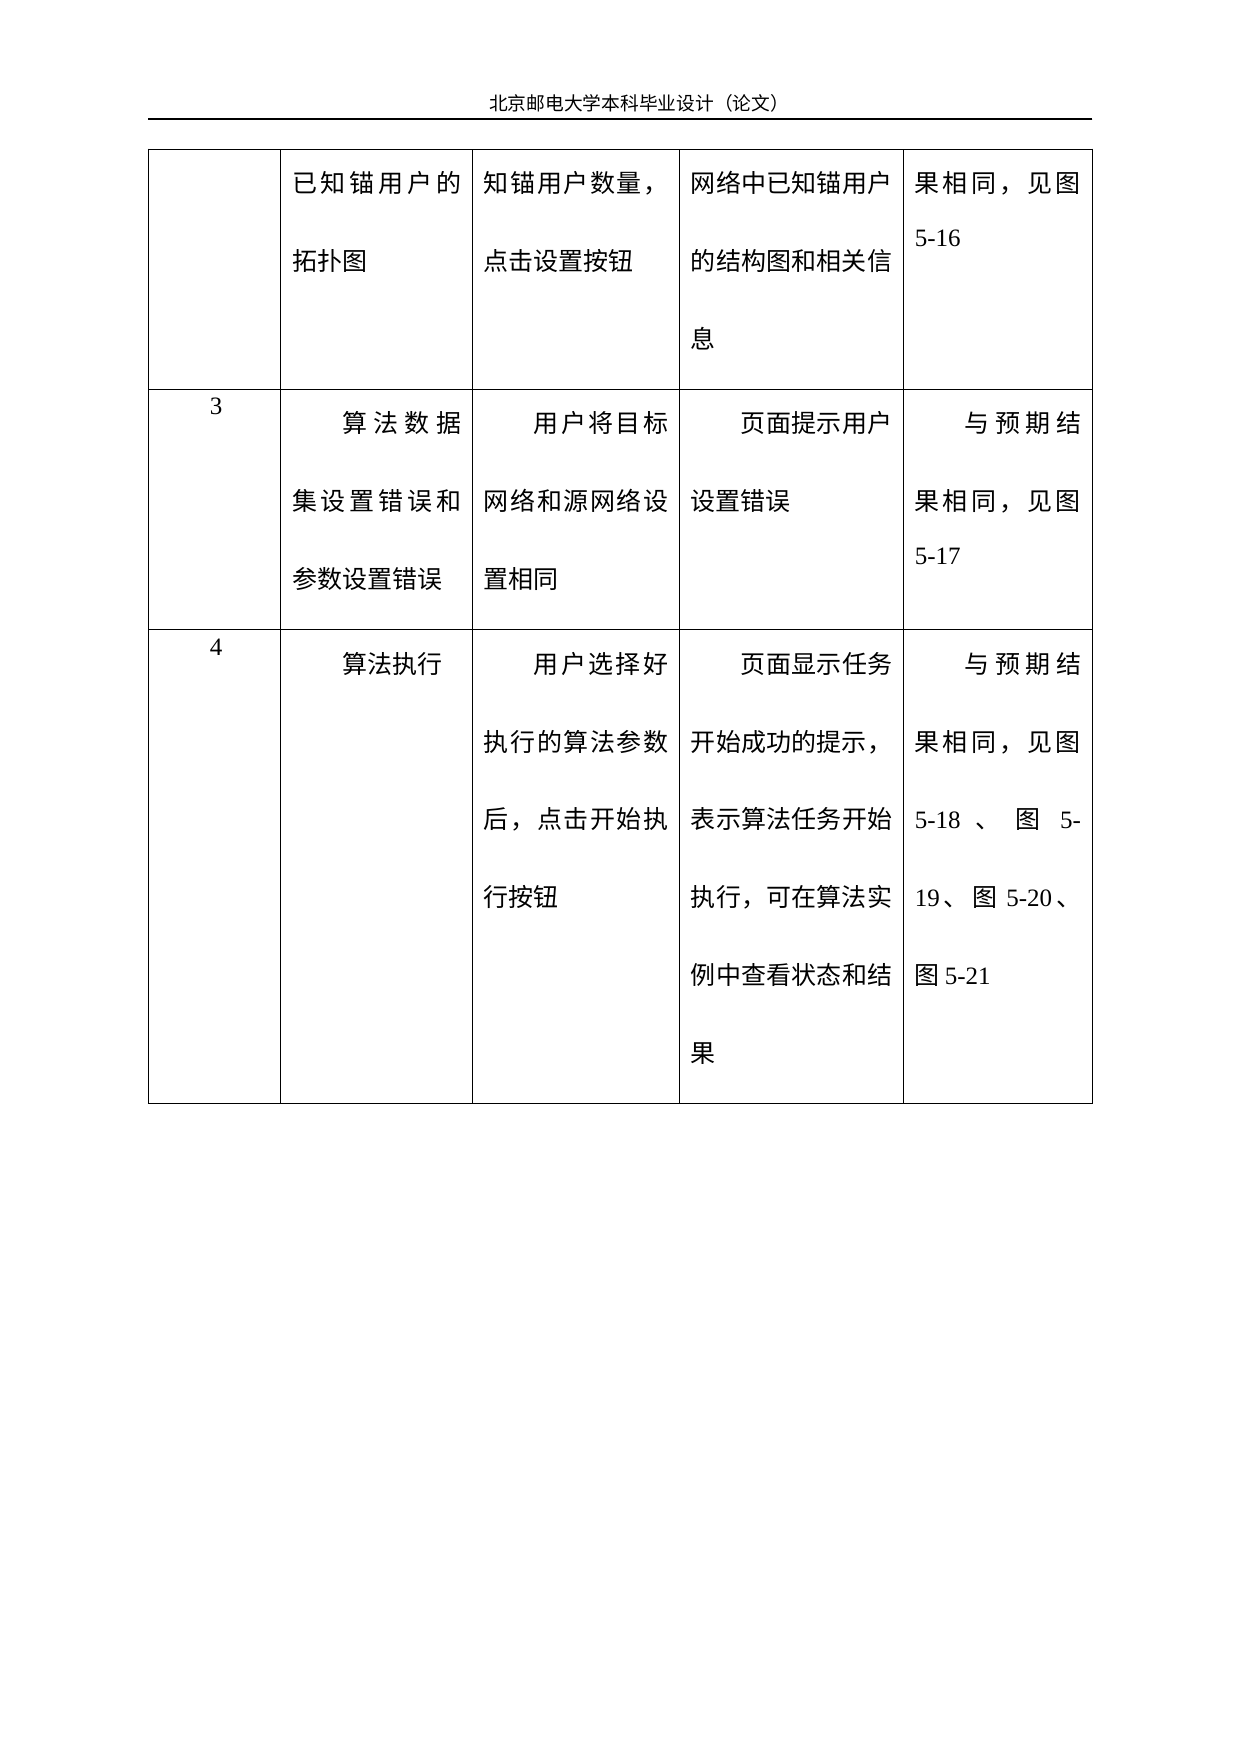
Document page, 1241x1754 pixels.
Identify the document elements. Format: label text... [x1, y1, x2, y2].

table_cell 用户将目标网络和源网络设置相同 [473, 390, 679, 629]
table_cell 3 [149, 390, 280, 629]
table_cell 4 [149, 630, 280, 1102]
table_cell 与预期结果相同，见图5-18、图5-19、图5-20、图5-21 [904, 630, 1092, 1102]
table_cell 算法数据集设置错误和参数设置错误 [281, 390, 472, 629]
table_cell 与预期结果相同，见图5-16 [904, 150, 1092, 388]
table_cell 用户查看已知锚用户的拓扑图 [281, 150, 472, 388]
table_cell 页面显示任务开始成功的提示，表示算法任务开始执行，可在算法实例中查看状态和结果 [680, 630, 903, 1102]
table_cell 与预期结果相同，见图5-17 [904, 390, 1092, 629]
table_cell 用户选择好执行的算法参数后，点击开始执行按钮 [473, 630, 679, 1102]
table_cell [680, 150, 903, 388]
table_cell 页面提示用户设置错误 [680, 390, 903, 629]
table_cell 用户设置已知锚用户数量，点击设置按钮 [473, 150, 679, 388]
table_cell 算法执行 [281, 630, 472, 1102]
table_cell 2 [149, 150, 280, 388]
